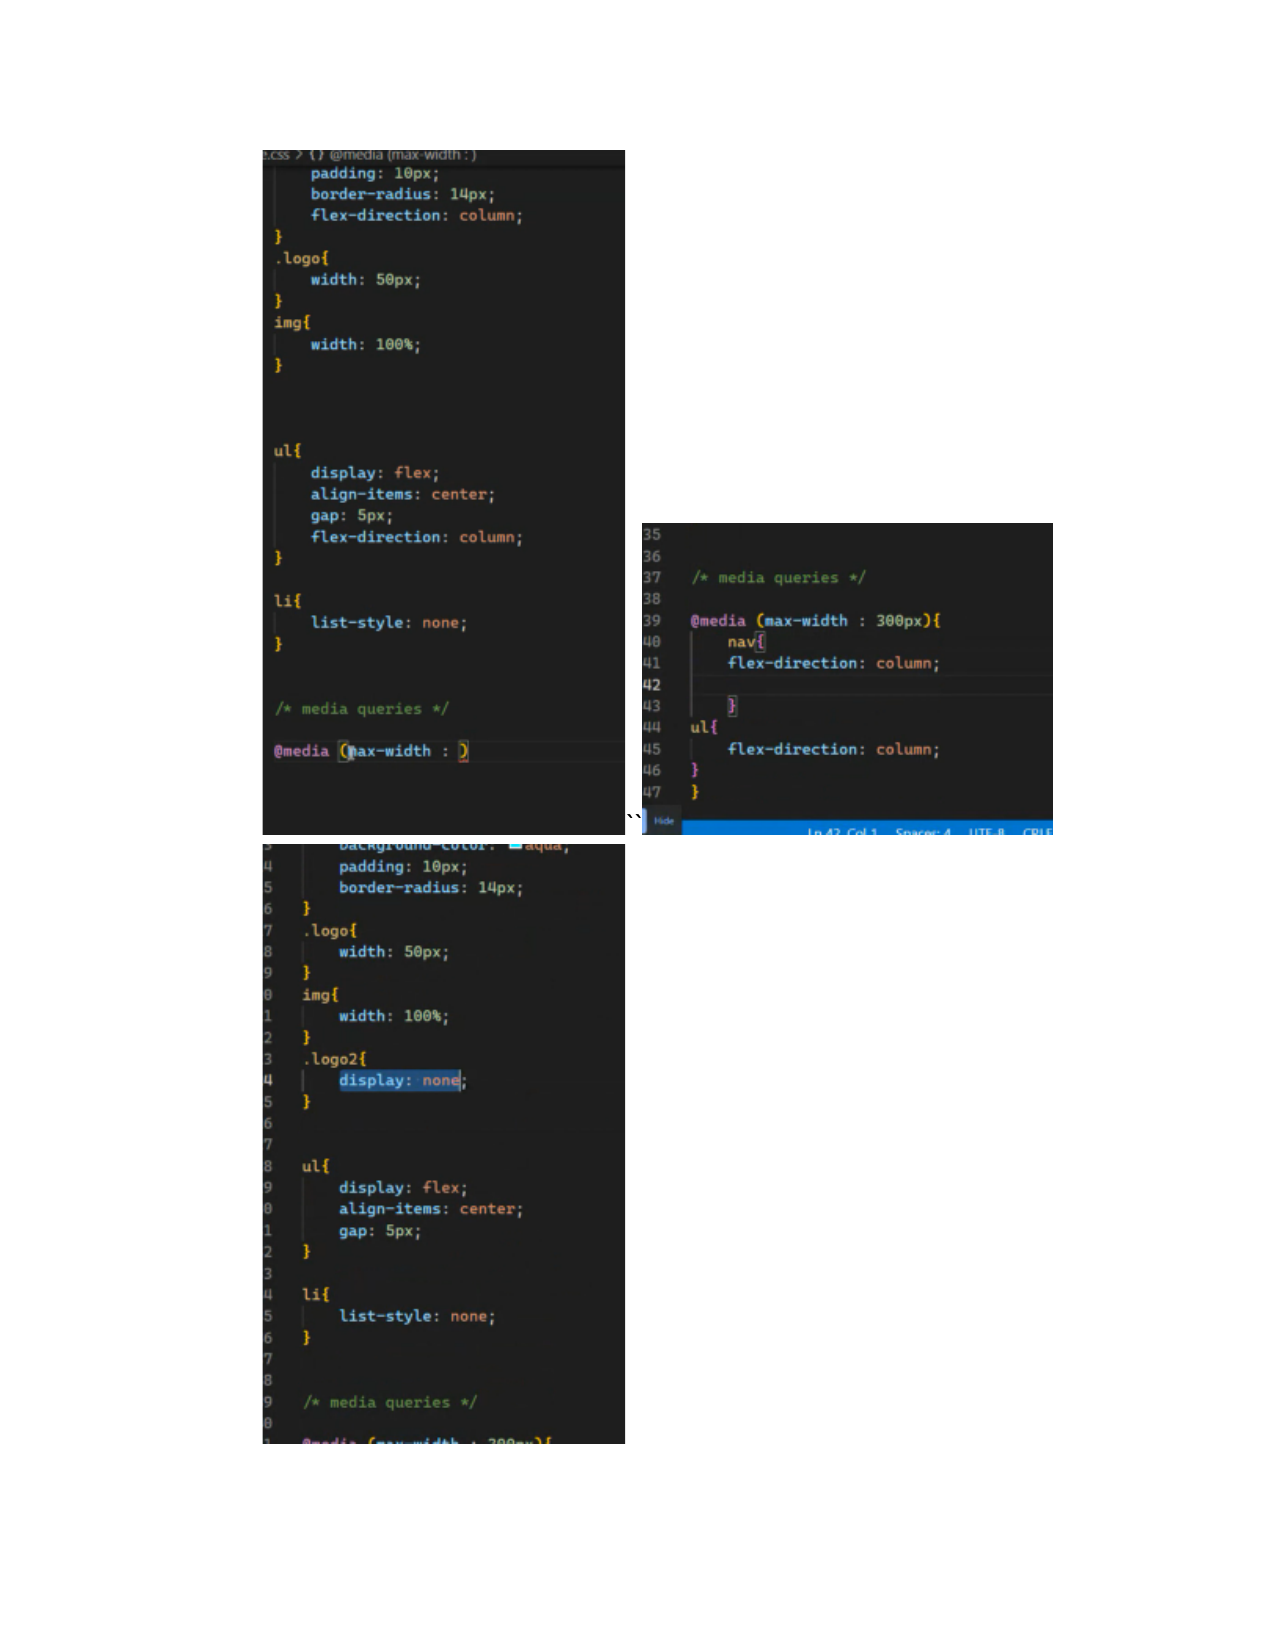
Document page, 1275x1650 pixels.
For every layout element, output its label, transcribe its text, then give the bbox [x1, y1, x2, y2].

picture [262, 150, 625, 835]
picture [262, 844, 625, 1444]
picture [642, 523, 1053, 835]
